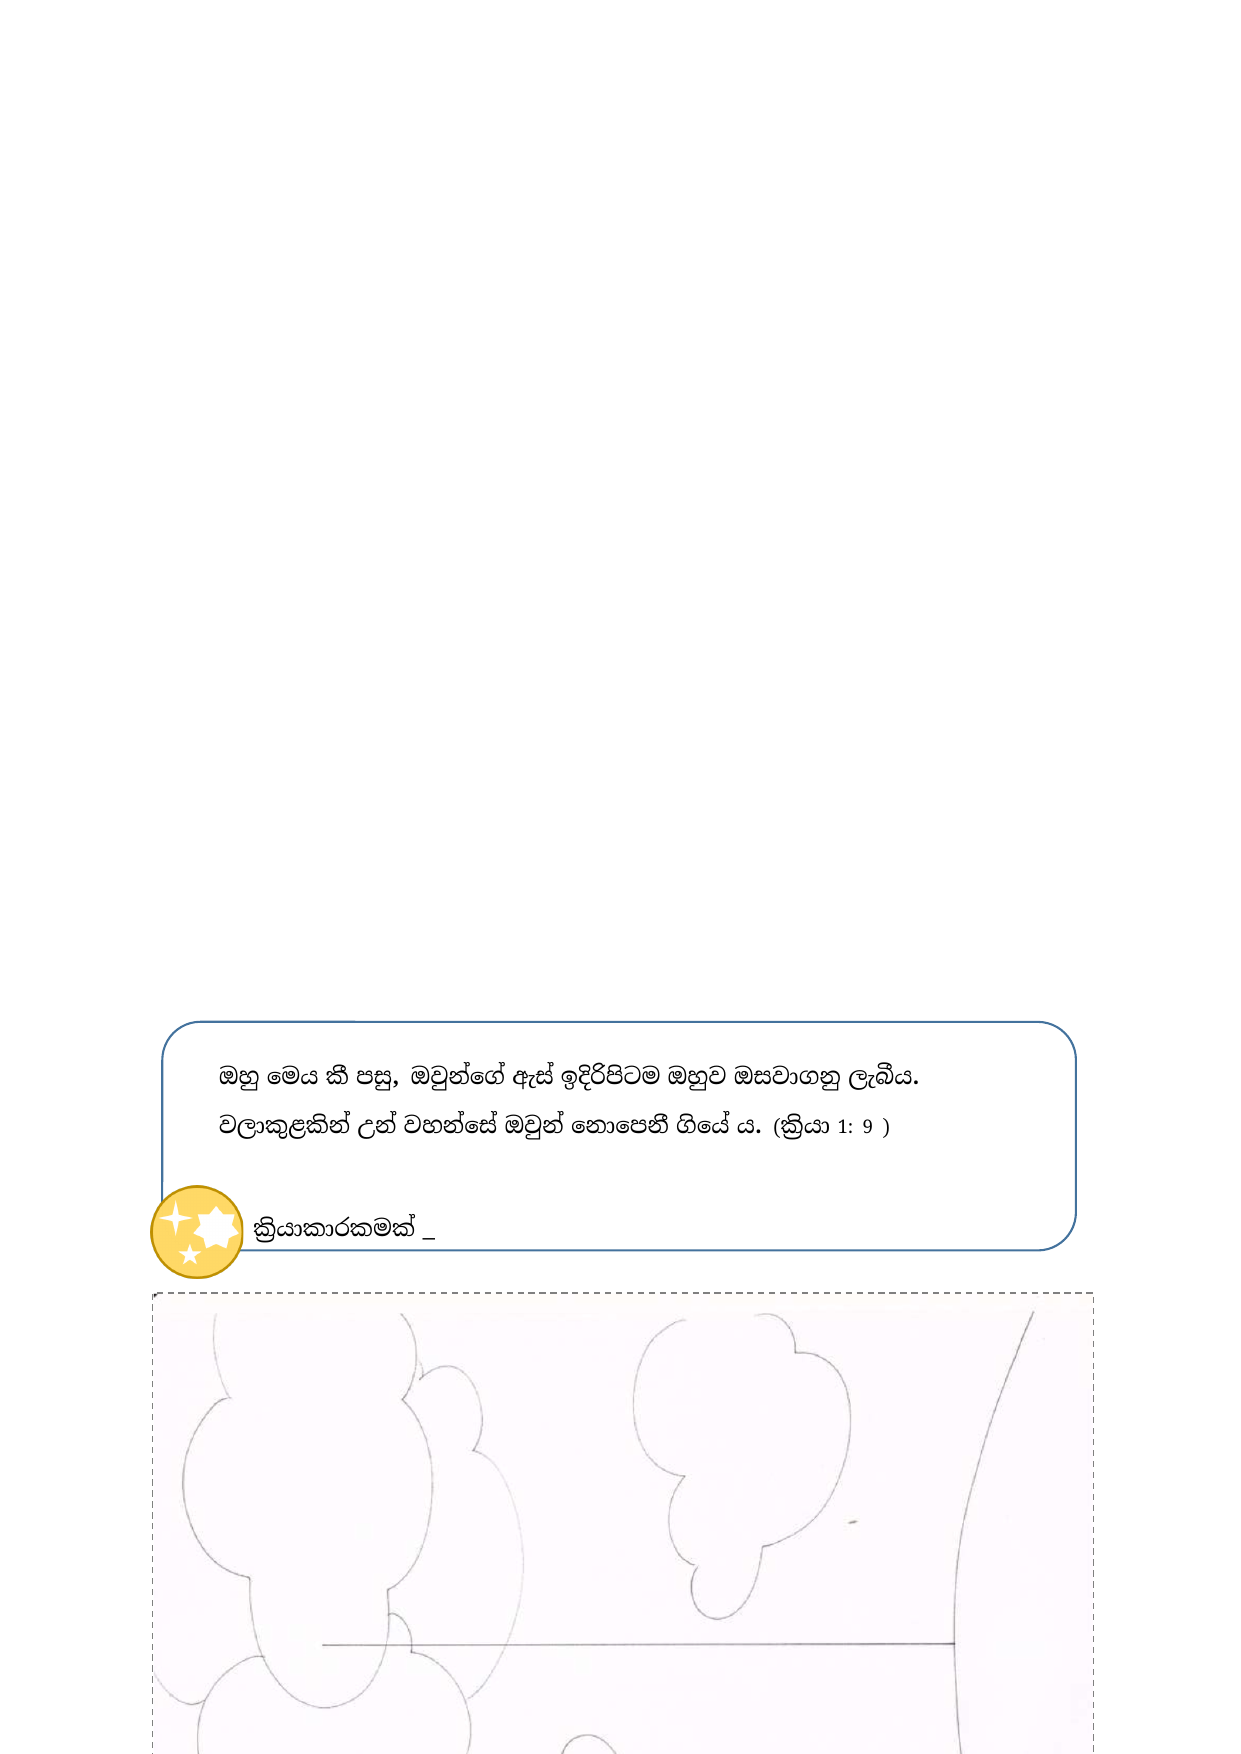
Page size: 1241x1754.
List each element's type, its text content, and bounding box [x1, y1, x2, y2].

picture [150, 1185, 244, 1279]
text වලාකුළකින් උන් වහන්සේ ඔවුන් නොපෙනී ගියේ ය. (ක්‍රියා 1: 9 ) [150, 1111, 1090, 1141]
text ඔහු මෙය කී පසු, ඔවුන්ගේ ඇස් ඉදිරිපිටම ඔහුව ඔසවාගනු ලැබීය. [150, 1062, 1090, 1092]
text ක්‍රියාකාරකමක් _ [244, 1211, 1090, 1244]
picture [155, 1294, 1092, 1754]
